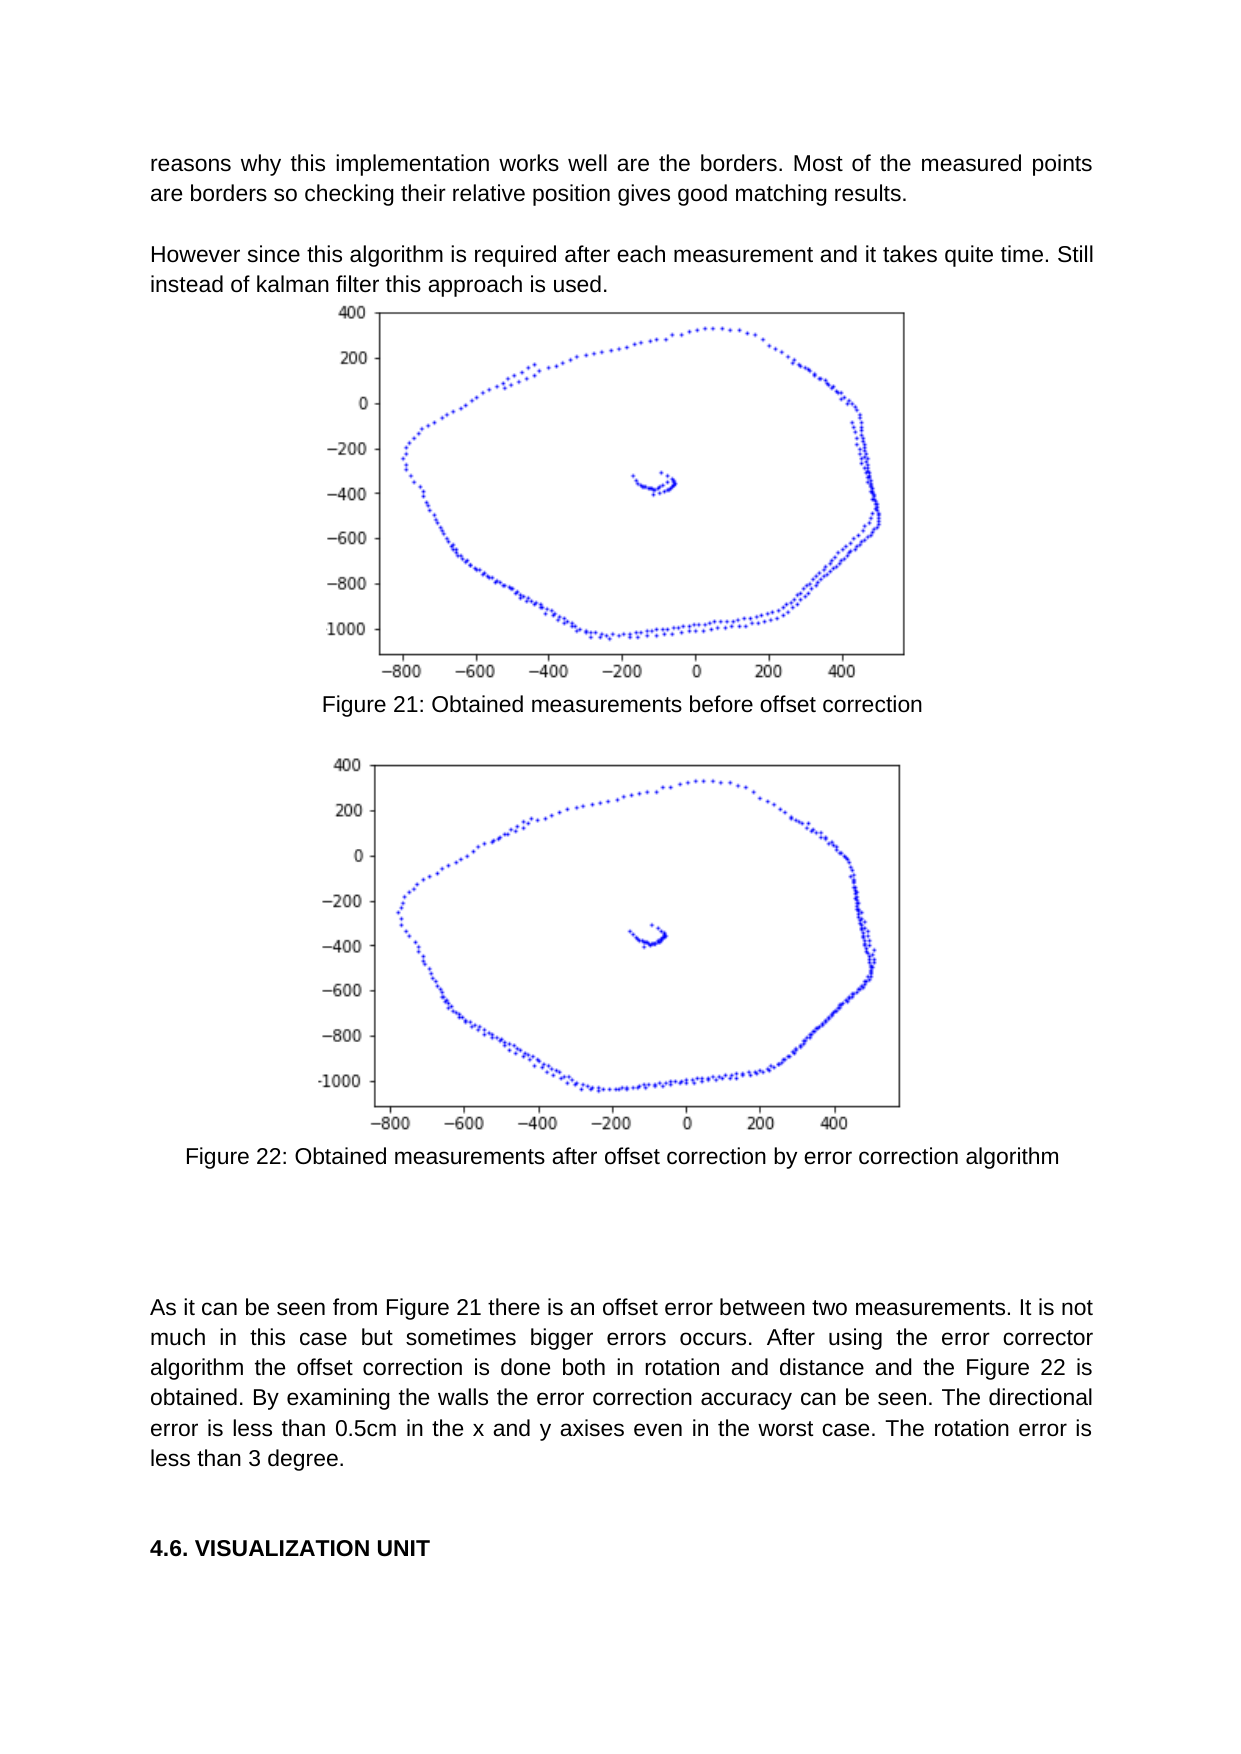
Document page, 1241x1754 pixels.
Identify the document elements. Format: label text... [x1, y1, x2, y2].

text However since this algorithm is required after each measurement and it takes quite time. Still instead of kalman filter this approach is used. [150, 241, 1094, 297]
text As it can be seen from Figure 21 there is an offset error between two measurements. It is not much in this case but sometimes bigger errors occurs. After using the error corrector algorithm the offset correction is done both in rotation and distance and the Figure 22 is obtained. By examining the walls the error correction accuracy can be seen. The directional error is less than 0.5cm in the x and y axises even in the worst case. The rotation error is less than 3 degree. [150, 1294, 1094, 1471]
text 4.6. VISUALIZATION UNIT [150, 1535, 1094, 1562]
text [150, 150, 1094, 207]
picture [326, 301, 919, 687]
text Figure 22: Obtained measurements after offset correction by error correction algorithm [150, 1143, 1094, 1169]
text Figure 21: Obtained measurements before offset correction [150, 691, 1094, 717]
picture [318, 751, 927, 1139]
